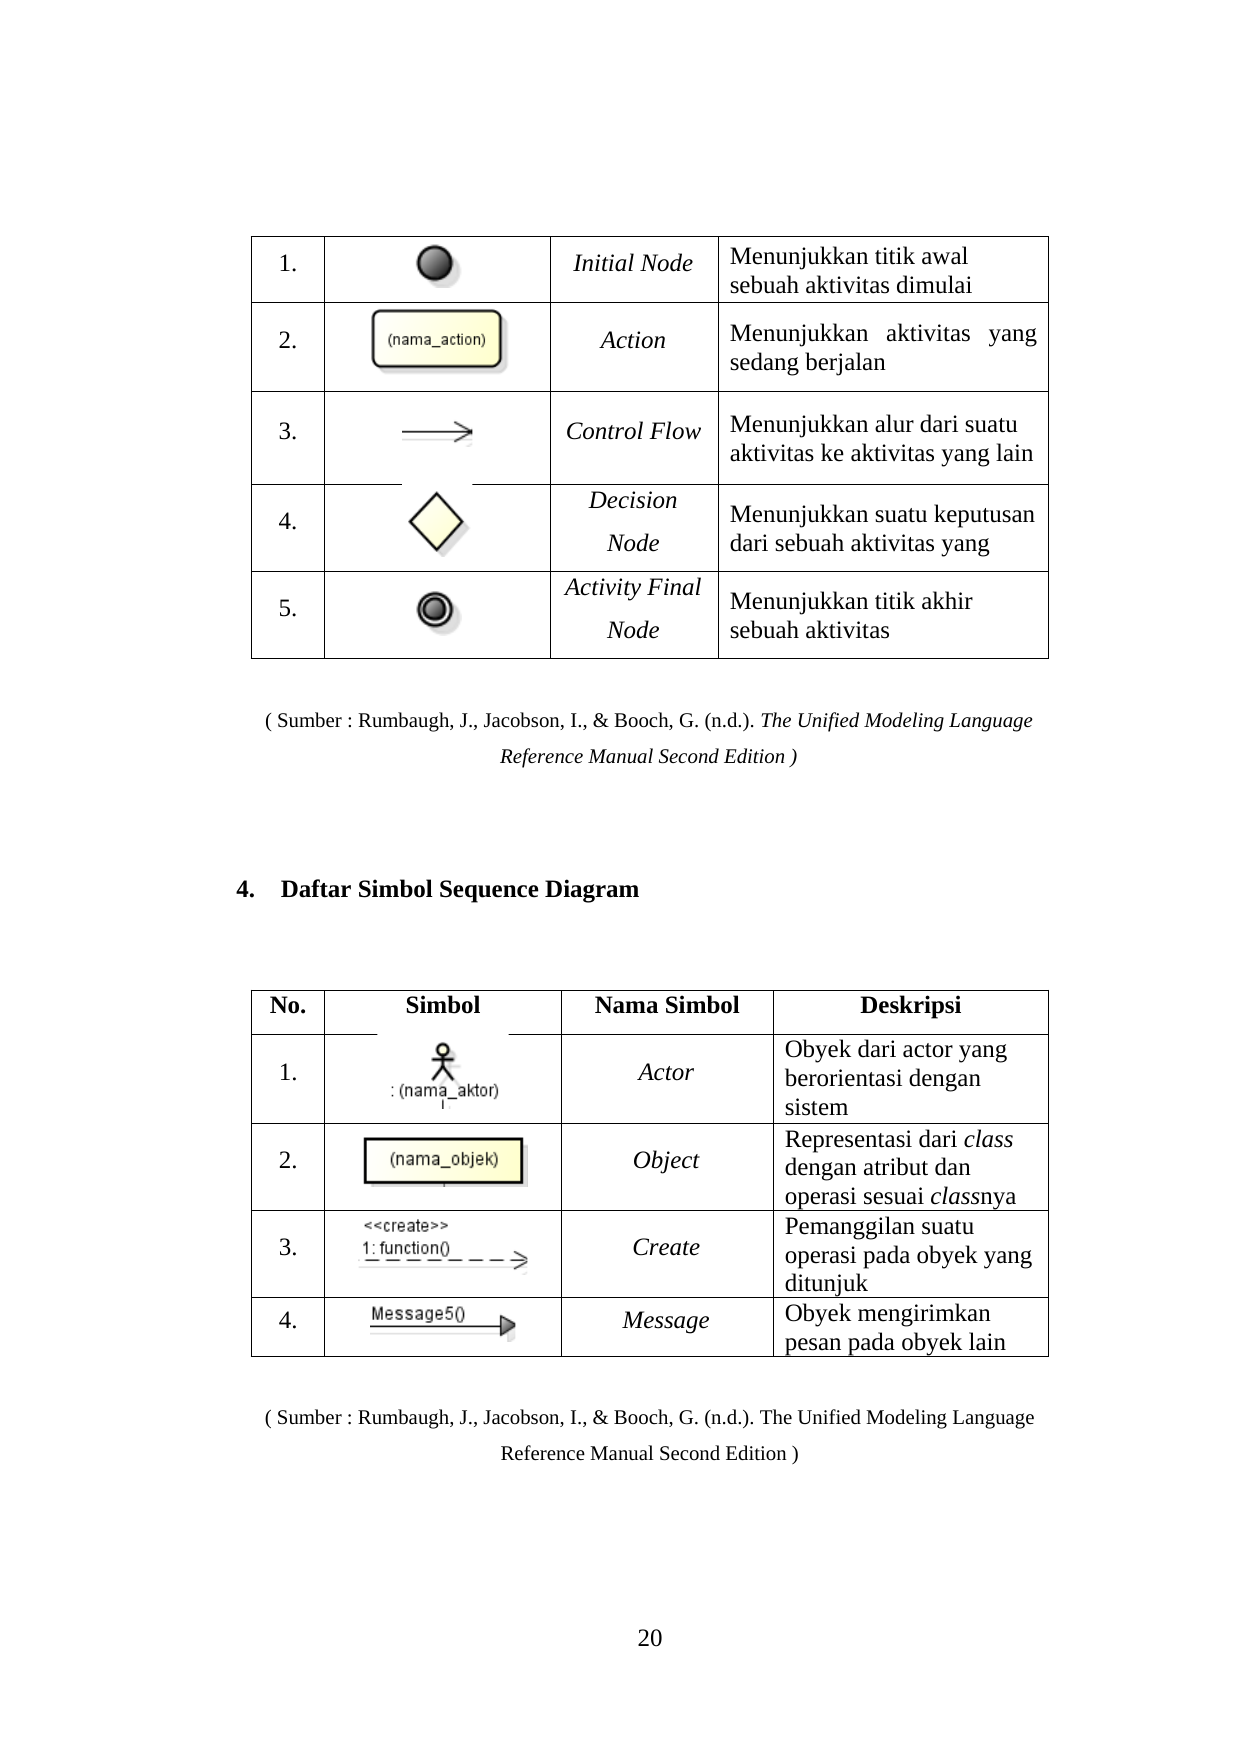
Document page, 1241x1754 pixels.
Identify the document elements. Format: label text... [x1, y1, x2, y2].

picture [402, 414, 473, 447]
text ( Sumber : Rumbaugh, J., Jacobson, I., & Booch, G. (n.d.). The Unified Modeling Language Reference Manual Second Edition ) [236, 1405, 1063, 1465]
table_cell Initial Node [551, 237, 718, 302]
picture [357, 1133, 528, 1187]
table_cell Menunjukkan alur dari suatu aktivitas ke aktivitas yang lain [719, 392, 1048, 484]
table_cell Decision Node [551, 485, 718, 571]
table_cell Actor [562, 1035, 773, 1123]
table_cell [325, 237, 550, 302]
table_header Deskripsi [774, 991, 1048, 1033]
table_cell 1. [252, 1035, 324, 1123]
table_cell Obyek mengirimkan pesan pada obyek lain [774, 1298, 1048, 1356]
table_cell Message [562, 1298, 773, 1356]
picture [410, 237, 464, 288]
table_cell Action [551, 303, 718, 391]
table_cell 5. [252, 572, 324, 658]
table_cell Menunjukkan aktivitas yang sedang berjalan [719, 303, 1048, 391]
picture [364, 303, 510, 377]
picture [377, 1034, 509, 1109]
table_cell 3. [252, 1211, 324, 1297]
table_cell 1. [252, 237, 324, 302]
list Daftar Simbol Sequence Diagram [236, 874, 1063, 903]
table_cell [325, 485, 550, 571]
table_cell [325, 1124, 561, 1210]
table_cell 2. [252, 1124, 324, 1210]
table_cell Menunjukkan titik akhir sebuah aktivitas [719, 572, 1048, 658]
table_cell [325, 1035, 561, 1123]
table_cell 2. [252, 303, 324, 391]
table_header Nama Simbol [562, 991, 773, 1033]
table_cell [325, 1211, 561, 1297]
picture [370, 1298, 516, 1342]
table_cell Control Flow [551, 392, 718, 484]
table_cell Representasi dari class dengan atribut dan operasi sesuai classnya [774, 1124, 1048, 1210]
table_header No. [252, 991, 324, 1033]
table_cell 3. [252, 392, 324, 484]
table_cell Activity Final Node [551, 572, 718, 658]
table_cell [325, 572, 550, 658]
table_cell Create [562, 1211, 773, 1297]
table_cell [325, 303, 550, 391]
table_cell [325, 392, 550, 484]
picture [358, 1218, 528, 1275]
table_cell Object [562, 1124, 773, 1210]
table_cell Menunjukkan suatu keputusan dari sebuah aktivitas yang [719, 485, 1048, 571]
text ( Sumber : Rumbaugh, J., Jacobson, I., & Booch, G. (n.d.). The Unified Modeling Language Reference Manual Second Edition ) [236, 708, 1063, 768]
table_cell [325, 1298, 561, 1356]
table_cell Menunjukkan titik awal sebuah aktivitas dimulai [719, 237, 1048, 302]
table_cell 4. [252, 1298, 324, 1356]
table_cell Obyek dari actor yang berorientasi dengan sistem [774, 1035, 1048, 1123]
picture [412, 579, 462, 636]
table_cell 4. [252, 485, 324, 571]
table_cell Pemanggilan suatu operasi pada obyek yang ditunjuk [774, 1211, 1048, 1297]
table_header Simbol [325, 991, 561, 1033]
picture [402, 484, 473, 557]
